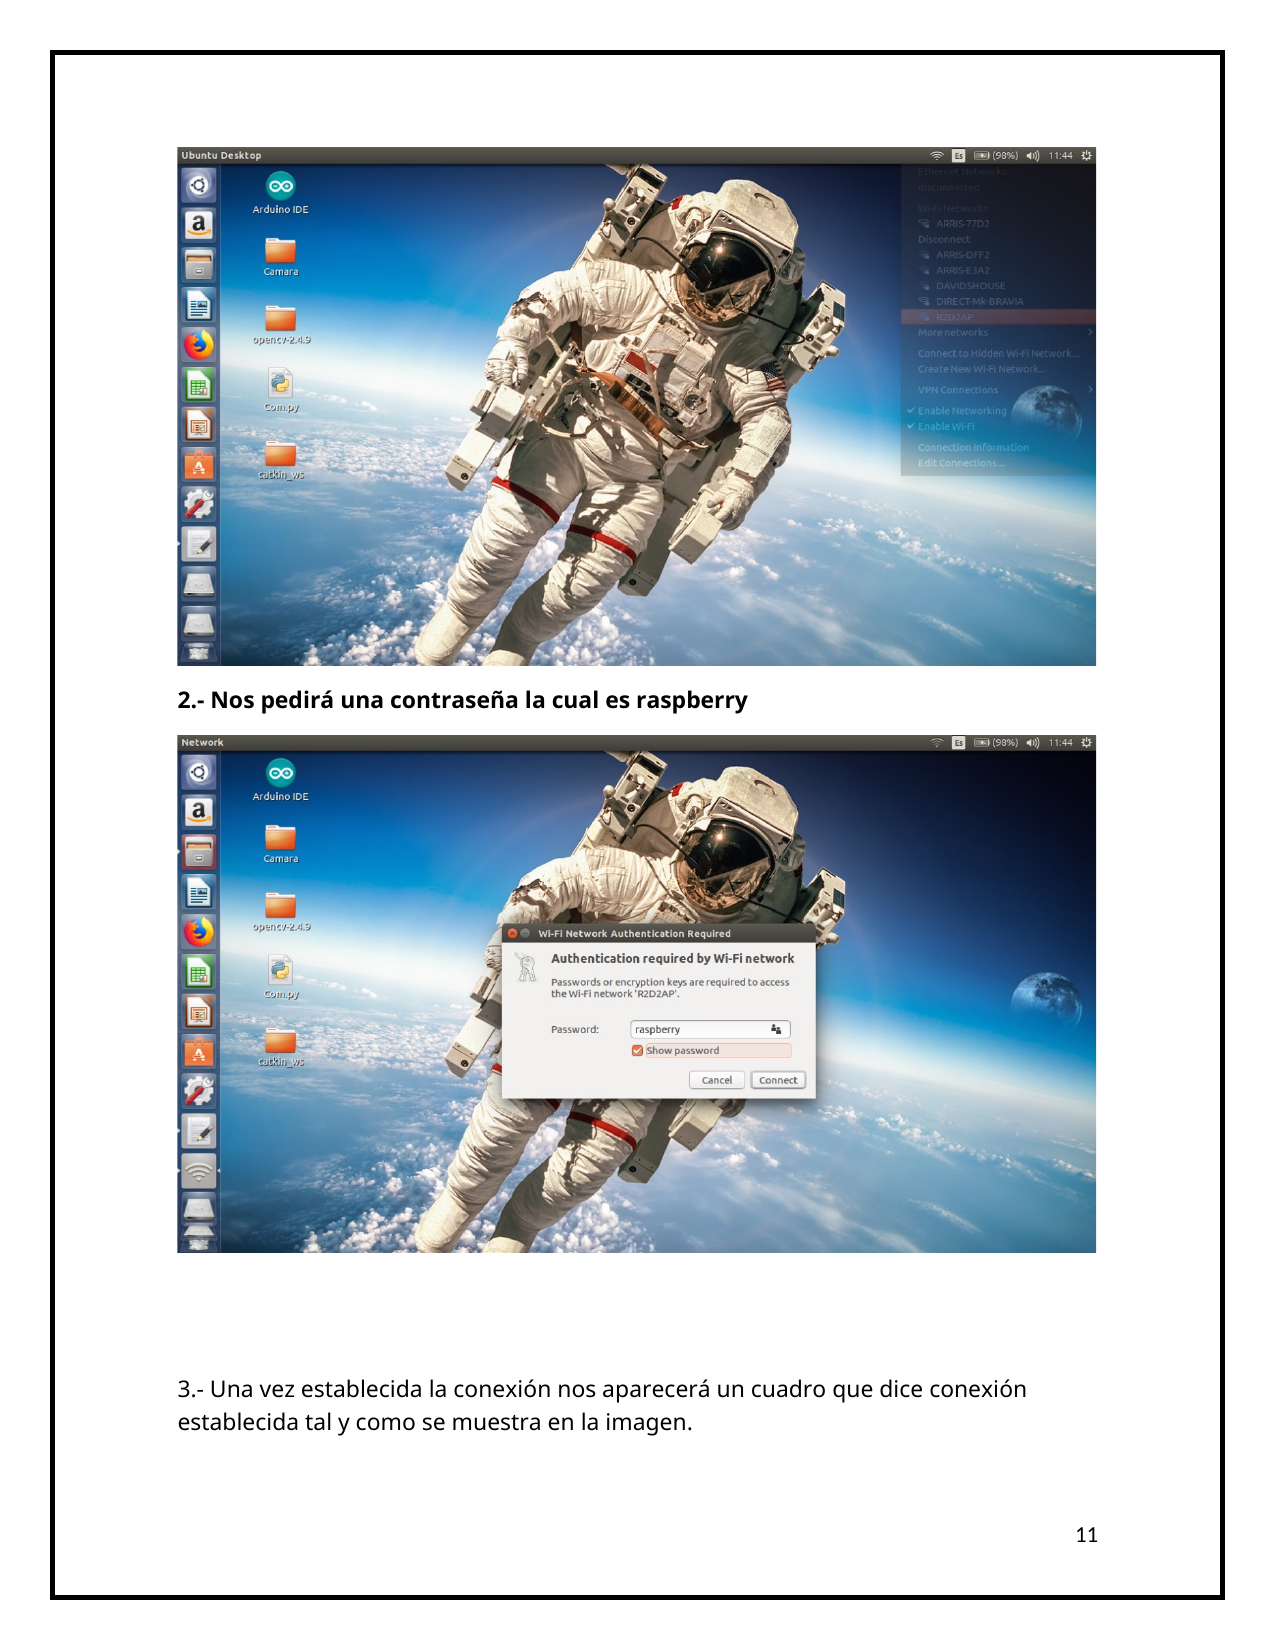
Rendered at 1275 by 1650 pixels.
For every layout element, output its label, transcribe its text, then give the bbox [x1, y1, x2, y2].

text 3.- Una vez establecida la conexión nos aparecerá un cuadro que dice conexión establecida tal y como se muestra en la imagen. [177, 1373, 1098, 1438]
picture [177, 147, 1097, 666]
text 2.- Nos pedirá una contraseña la cual es raspberry [177, 684, 1098, 716]
picture [177, 735, 1097, 1253]
